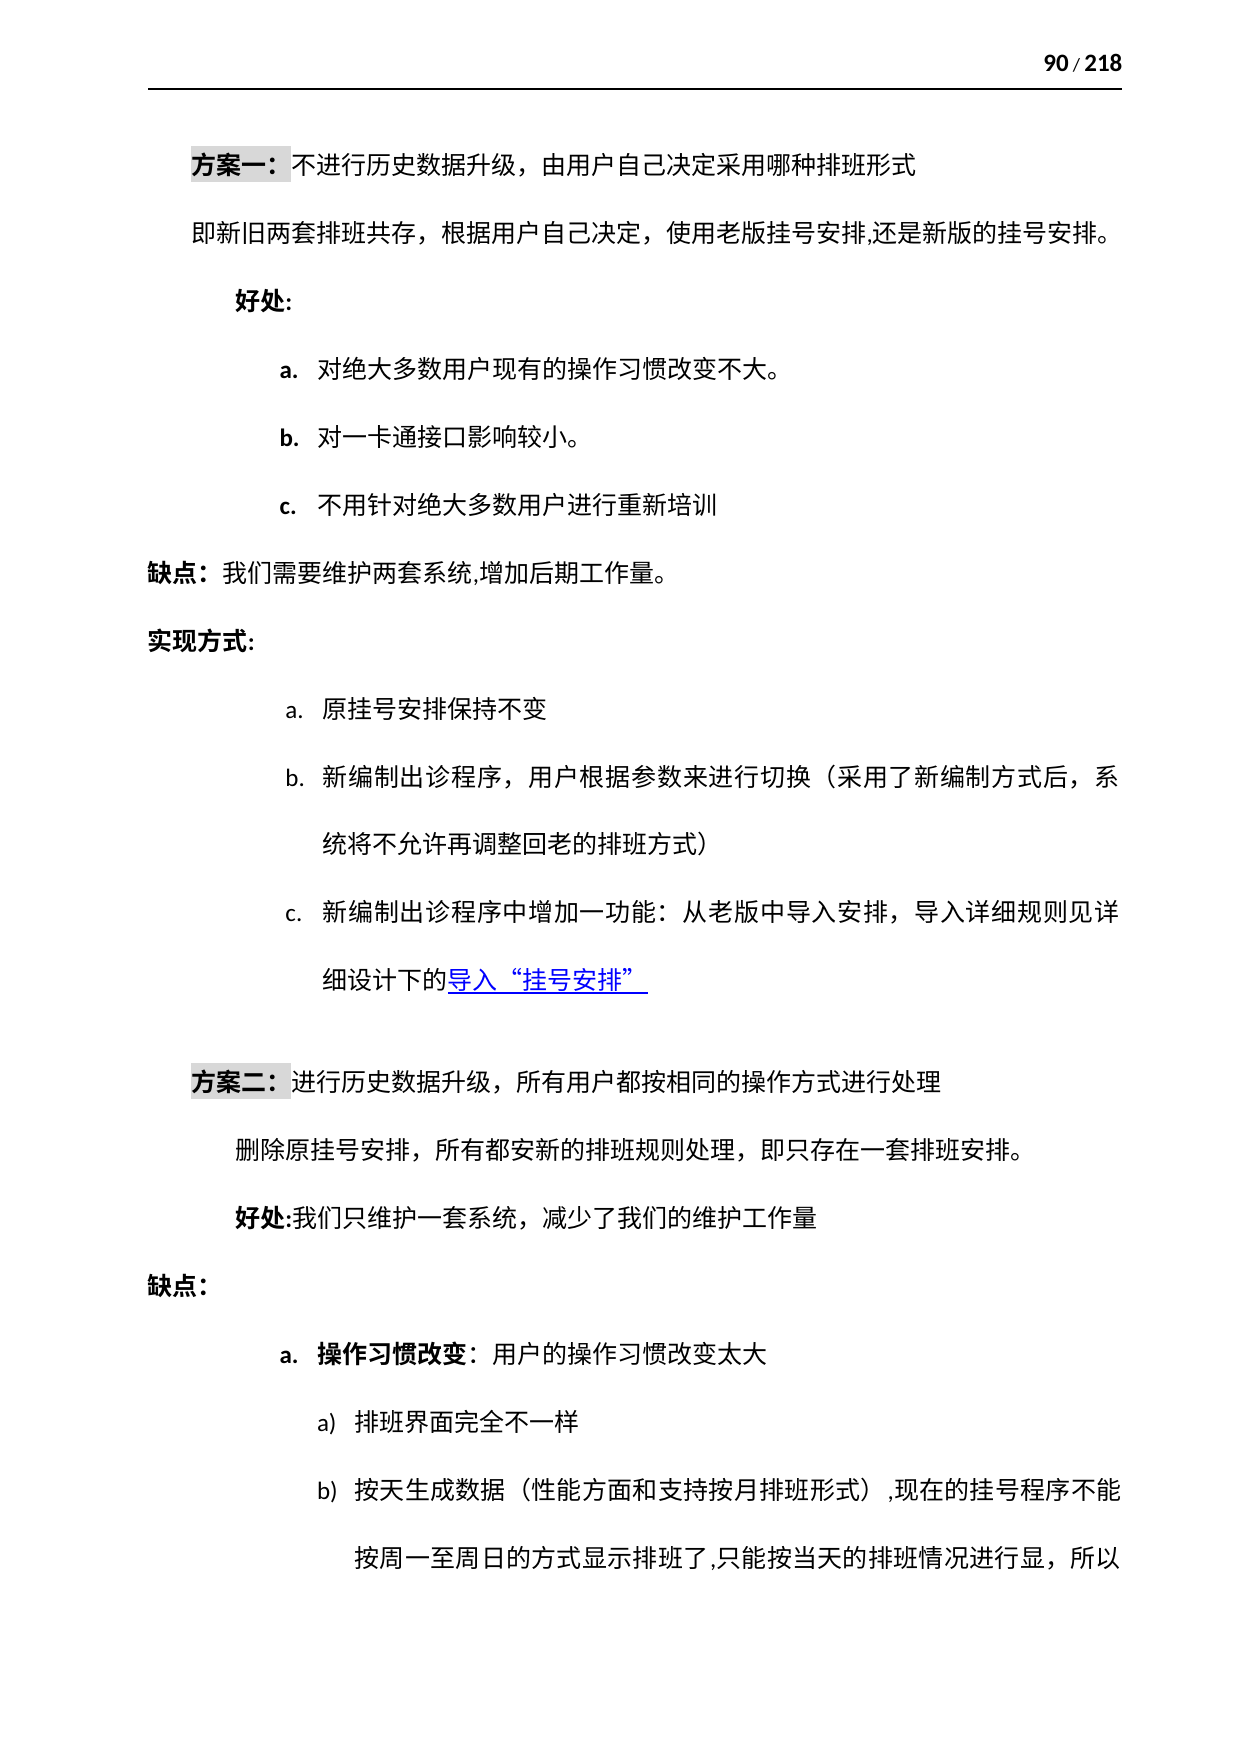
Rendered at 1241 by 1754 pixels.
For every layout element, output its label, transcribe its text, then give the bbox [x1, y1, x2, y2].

list 不用针对绝大多数用户进行重新培训 [279, 469, 1122, 537]
list 新编制出诊程序，用户根据参数来进行切换（采用了新编制方式后，系统将不允许再调整回老的排班方式） [285, 741, 1122, 877]
text 实现方式: [148, 605, 1122, 673]
list 排班界面完全不一样 [317, 1386, 1122, 1454]
text 删除原挂号安排，所有都安新的排班规则处理，即只存在一套排班安排。 [191, 1115, 1122, 1183]
text 好处: [191, 266, 1122, 334]
list 新编制出诊程序中增加一功能：从老版中导入安排，导入详细规则见详细设计下的导入“挂号安排” [285, 877, 1122, 1013]
text 缺点：我们需要维护两套系统,增加后期工作量。 [148, 537, 1122, 605]
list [317, 1454, 1122, 1590]
list 对一卡通接口影响较小。 [279, 402, 1122, 469]
text 方案二：进行历史数据升级，所有用户都按相同的操作方式进行处理 [191, 1047, 1122, 1115]
text 缺点： [148, 1251, 1122, 1318]
text 好处:我们只维护一套系统，减少了我们的维护工作量 [191, 1183, 1122, 1251]
text 方案一：不进行历史数据升级，由用户自己决定采用哪种排班形式 [191, 130, 1122, 198]
list 操作习惯改变：用户的操作习惯改变太大 [279, 1318, 1122, 1386]
list 对绝大多数用户现有的操作习惯改变不大。 [279, 334, 1122, 402]
text 即新旧两套排班共存，根据用户自己决定，使用老版挂号安排,还是新版的挂号安排。 [191, 198, 1122, 266]
list 原挂号安排保持不变 [285, 673, 1122, 741]
